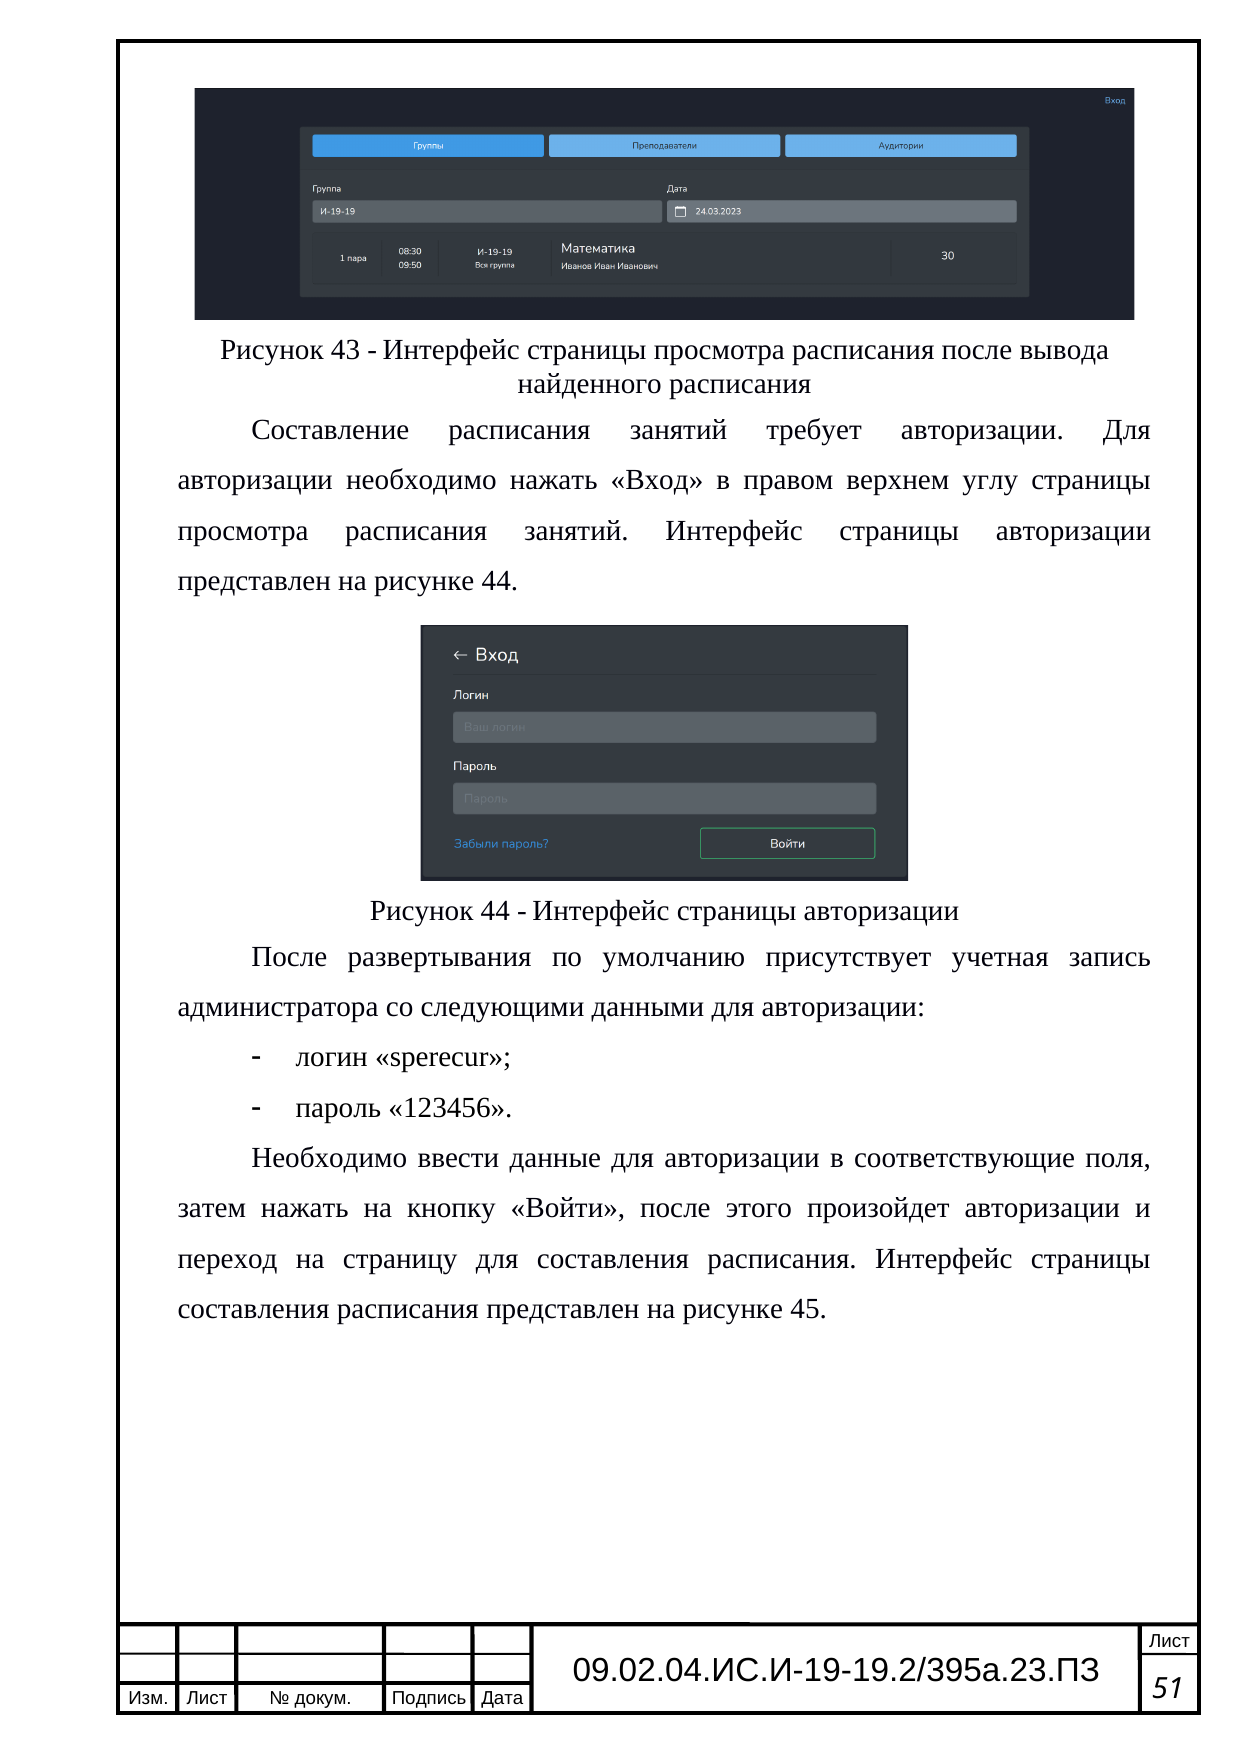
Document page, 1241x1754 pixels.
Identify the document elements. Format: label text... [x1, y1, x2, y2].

picture [194, 88, 1135, 320]
list логин «sperecur»; [177, 1039, 1152, 1073]
list пароль «123456». [177, 1090, 1152, 1123]
text После развертывания по умолчанию присутствует учетная запись администратора со следующими данными для авторизации: [177, 939, 1152, 1022]
text Интерфейс страницы авторизации [177, 893, 1152, 926]
picture [420, 625, 909, 881]
text Составление расписания занятий требует авторизации. Для авторизации необходимо нажать «Вход» в правом верхнем углу страницы просмотра расписания занятий. Интерфейс страницы авторизации представлен на рисунке 44. [177, 412, 1152, 596]
text Интерфейс страницы просмотра расписания после вывода найденного расписания [177, 332, 1152, 399]
text Необходимо ввести данные для авторизации в соответствующие поля, затем нажать на кнопку «Войти», после этого произойдет авторизации и переход на страницу для составления расписания. Интерфейс страницы составления расписания представлен на рисунке 45. [177, 1140, 1152, 1324]
